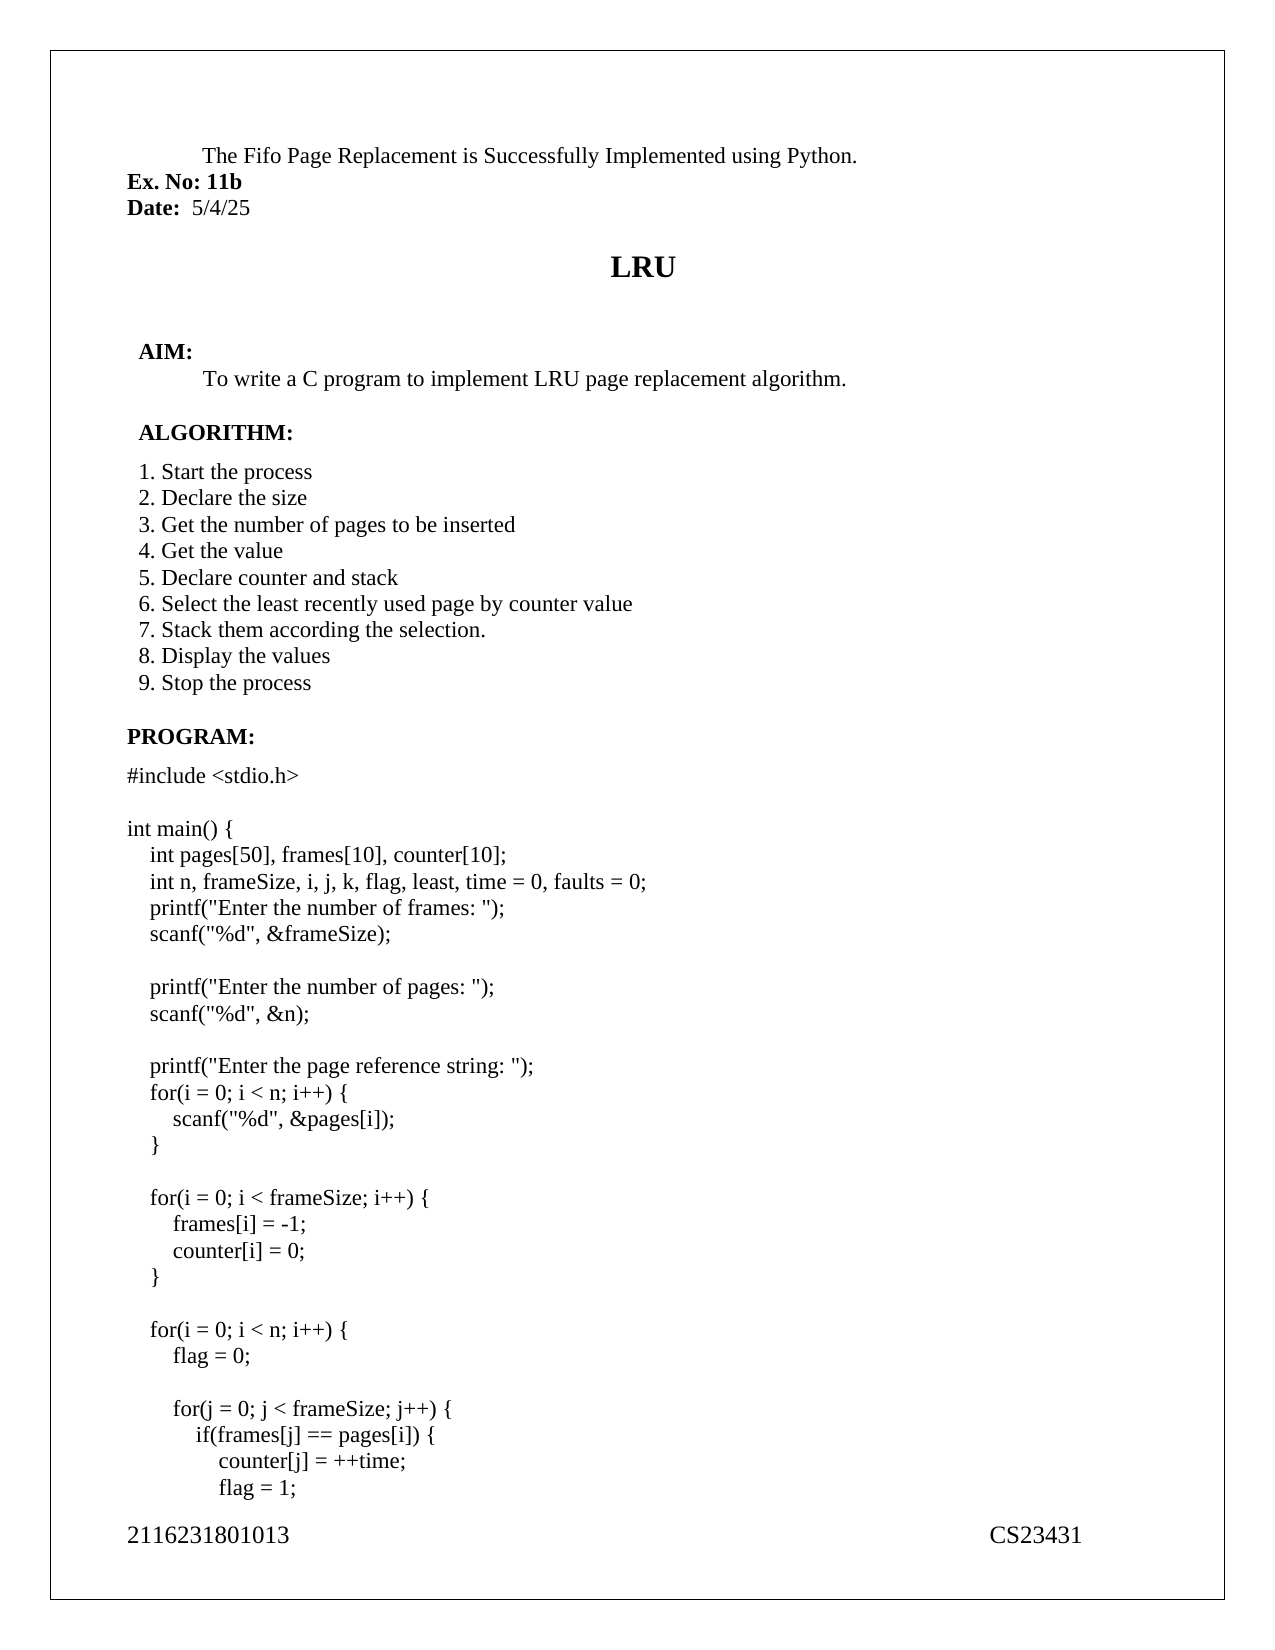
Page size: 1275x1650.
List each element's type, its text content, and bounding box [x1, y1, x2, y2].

text if(frames[j] == pages[i]) { [127, 1421, 1154, 1448]
text printf("Enter the page reference string: "); [127, 1052, 1154, 1079]
text for(j = 0; j < frameSize; j++) { [127, 1395, 1154, 1421]
text 6. Select the least recently used page by counter value [127, 590, 1154, 616]
text PROGRAM: [127, 723, 1154, 749]
text flag = 0; [127, 1342, 1154, 1368]
text frames[i] = -1; [127, 1210, 1154, 1237]
text ALGORITHM: [127, 419, 1154, 445]
text 8. Display the values [127, 643, 1154, 669]
text int main() { [127, 815, 1154, 841]
text 9. Stop the process [127, 669, 1154, 695]
text } [127, 1263, 1154, 1289]
text int n, frameSize, i, j, k, flag, least, time = 0, faults = 0; [127, 868, 1154, 894]
text To write a C program to implement LRU page replacement algorithm. [203, 365, 1154, 391]
text 4. Get the value [127, 537, 1154, 563]
text printf("Enter the number of pages: "); [127, 973, 1154, 999]
text scanf("%d", &n); [127, 999, 1154, 1026]
text 3. Get the number of pages to be inserted [127, 511, 1154, 537]
text counter[i] = 0; [127, 1237, 1154, 1263]
text int pages[50], frames[10], counter[10]; [127, 841, 1154, 868]
text #include <stdio.h> [127, 762, 1154, 789]
text counter[j] = ++time; [127, 1448, 1154, 1474]
text for(i = 0; i < n; i++) { [127, 1316, 1154, 1342]
text for(i = 0; i < n; i++) { [127, 1079, 1154, 1105]
text flag = 1; [127, 1474, 1154, 1500]
text 5. Declare counter and stack [127, 563, 1154, 590]
text scanf("%d", &pages[i]); [127, 1105, 1154, 1131]
text 7. Stack them according the selection. [127, 616, 1154, 643]
text for(i = 0; i < frameSize; i++) { [127, 1184, 1154, 1210]
text scanf("%d", &frameSize); [127, 921, 1154, 947]
text Date: 5/4/25 [127, 194, 1154, 221]
text printf("Enter the number of frames: "); [127, 894, 1154, 921]
text AIM: [127, 338, 1154, 365]
text 2. Declare the size [127, 484, 1154, 511]
text Ex. No: 11b [127, 168, 1154, 194]
text 1. Start the process [127, 458, 1154, 484]
text LRU [610, 248, 1154, 284]
text The Fifo Page Replacement is Successfully Implemented using Python. [127, 142, 1154, 168]
text } [127, 1131, 1154, 1158]
